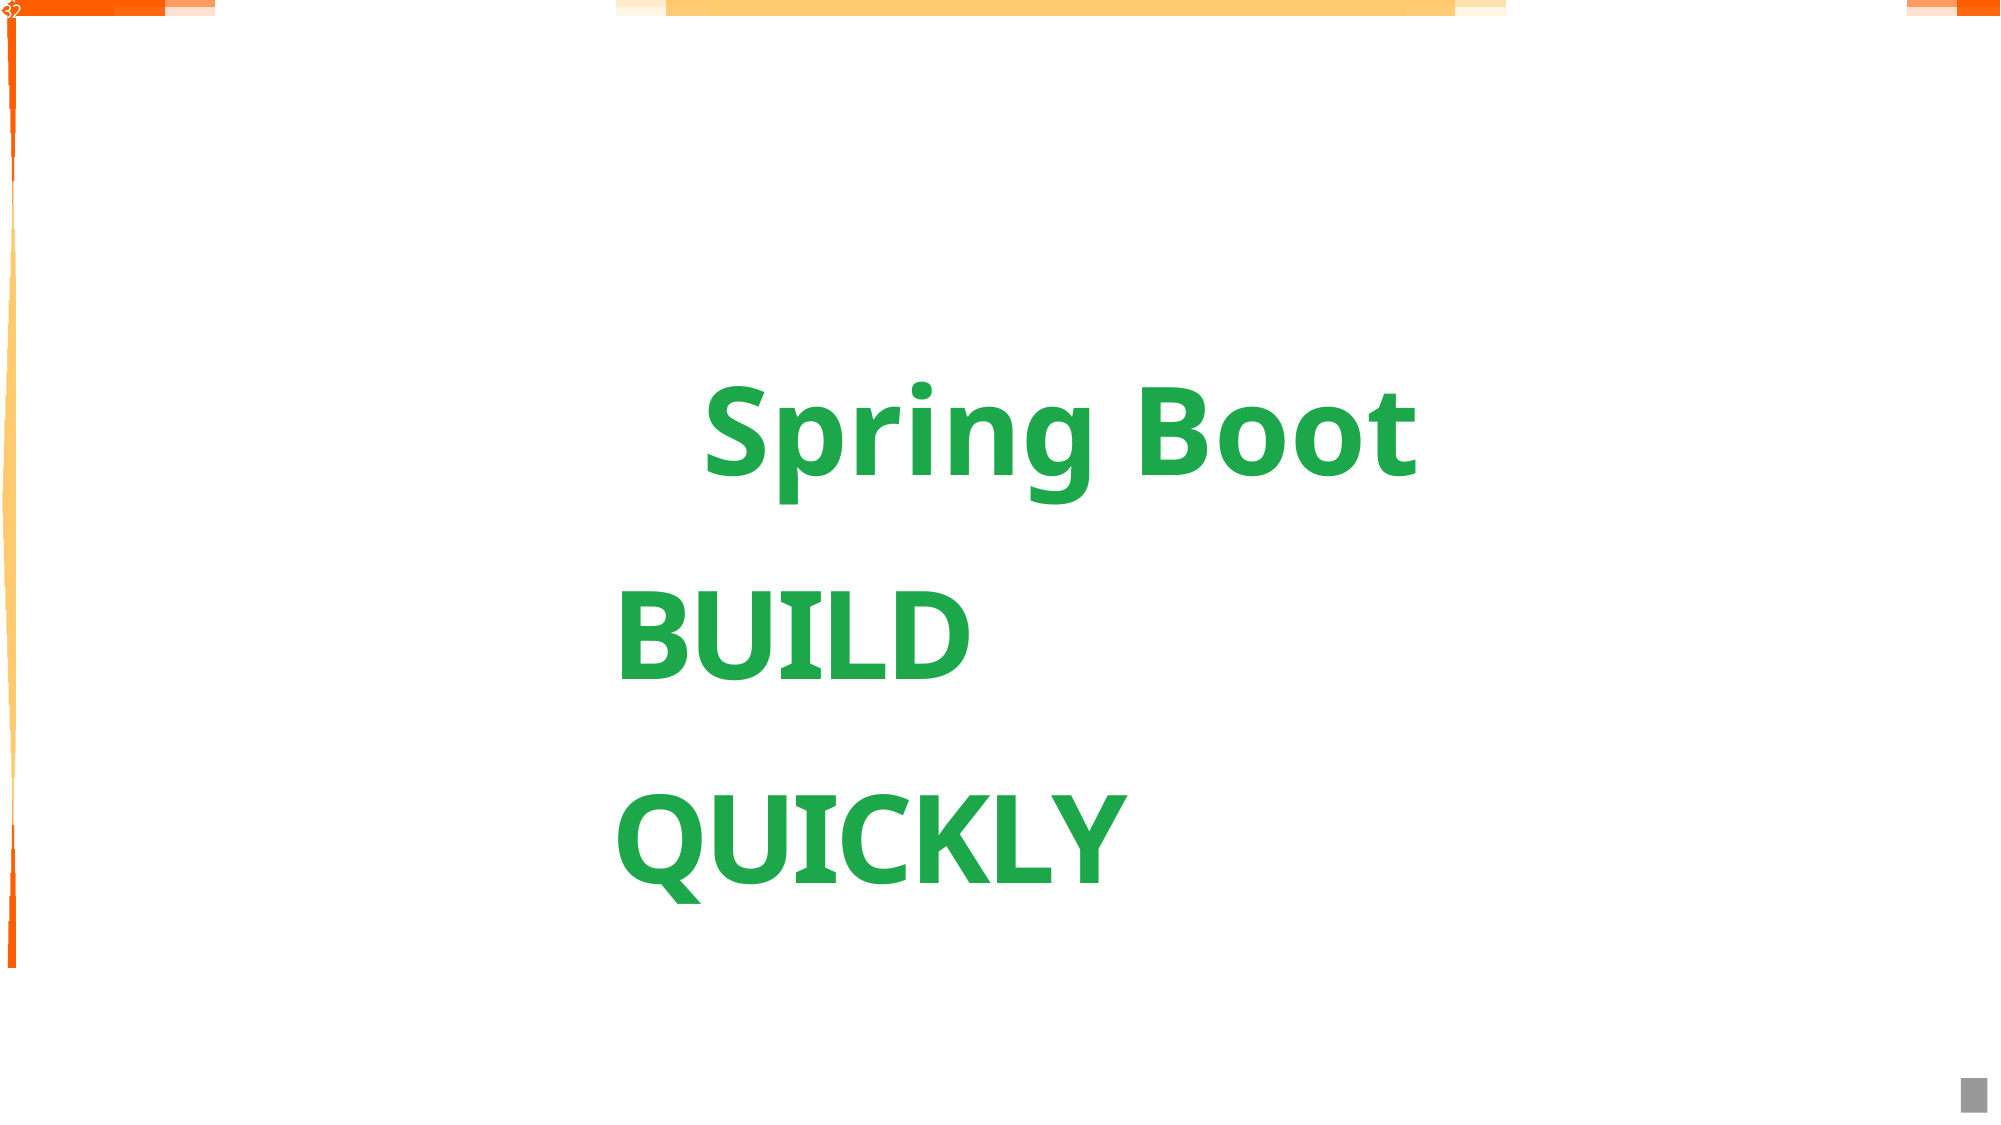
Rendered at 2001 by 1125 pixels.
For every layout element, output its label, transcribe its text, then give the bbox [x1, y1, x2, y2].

subtitle Spring Boot BUILD QUICKLY [611, 343, 1443, 919]
picture [0, 0, 2000, 968]
